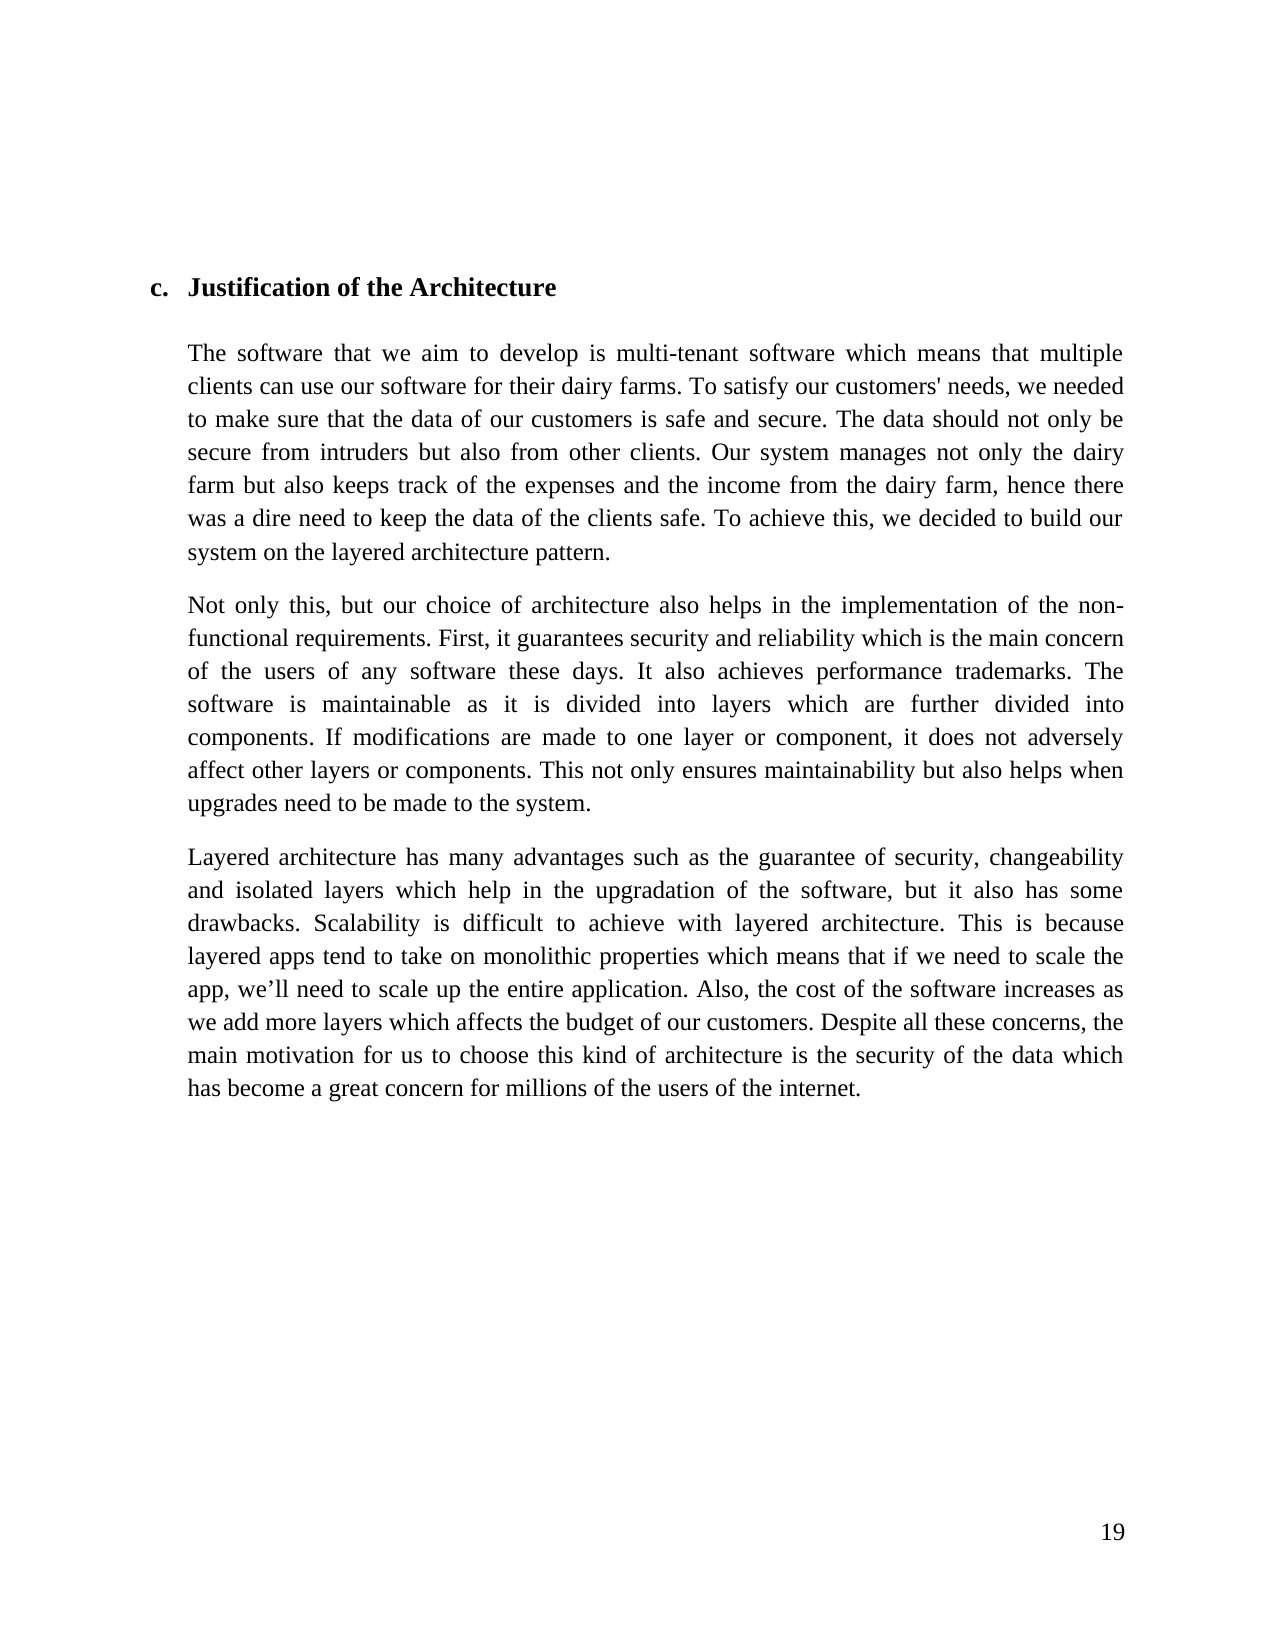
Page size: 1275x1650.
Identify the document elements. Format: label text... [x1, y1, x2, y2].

subtitle Justification of the Architecture [150, 271, 1125, 302]
text Layered architecture has many advantages such as the guarantee of security, changeability and isolated layers which help in the upgradation of the software, but it also has some drawbacks. Scalability is difficult to achieve with layered architecture. This is because layered apps tend to take on monolithic properties which means that if we need to scale the app, we’ll need to scale up the entire application. Also, the cost of the software increases as we add more layers which affects the budget of our customers. Despite all these concerns, the main motivation for us to choose this kind of architecture is the security of the data which has become a great concern for millions of the users of the internet. [187, 842, 1125, 1102]
text Not only this, but our choice of architecture also helps in the implementation of the non-functional requirements. First, it guarantees security and reliability which is the main concern of the users of any software these days. It also achieves performance trademarks. The software is maintainable as it is divided into layers which are further divided into components. If modifications are made to one layer or component, it does not adversely affect other layers or components. This not only ensures maintainability but also helps when upgrades need to be made to the system. [187, 590, 1125, 817]
text The software that we aim to develop is multi-tenant software which means that multiple clients can use our software for their dairy farms. To satisfy our customers' needs, we needed to make sure that the data of our customers is safe and secure. The data should not only be secure from intruders but also from other clients. Our system manages not only the dairy farm but also keeps track of the expenses and the income from the dairy farm, hence there was a dire need to keep the data of the clients safe. To achieve this, we decided to build our system on the layered architecture pattern. [187, 338, 1125, 565]
